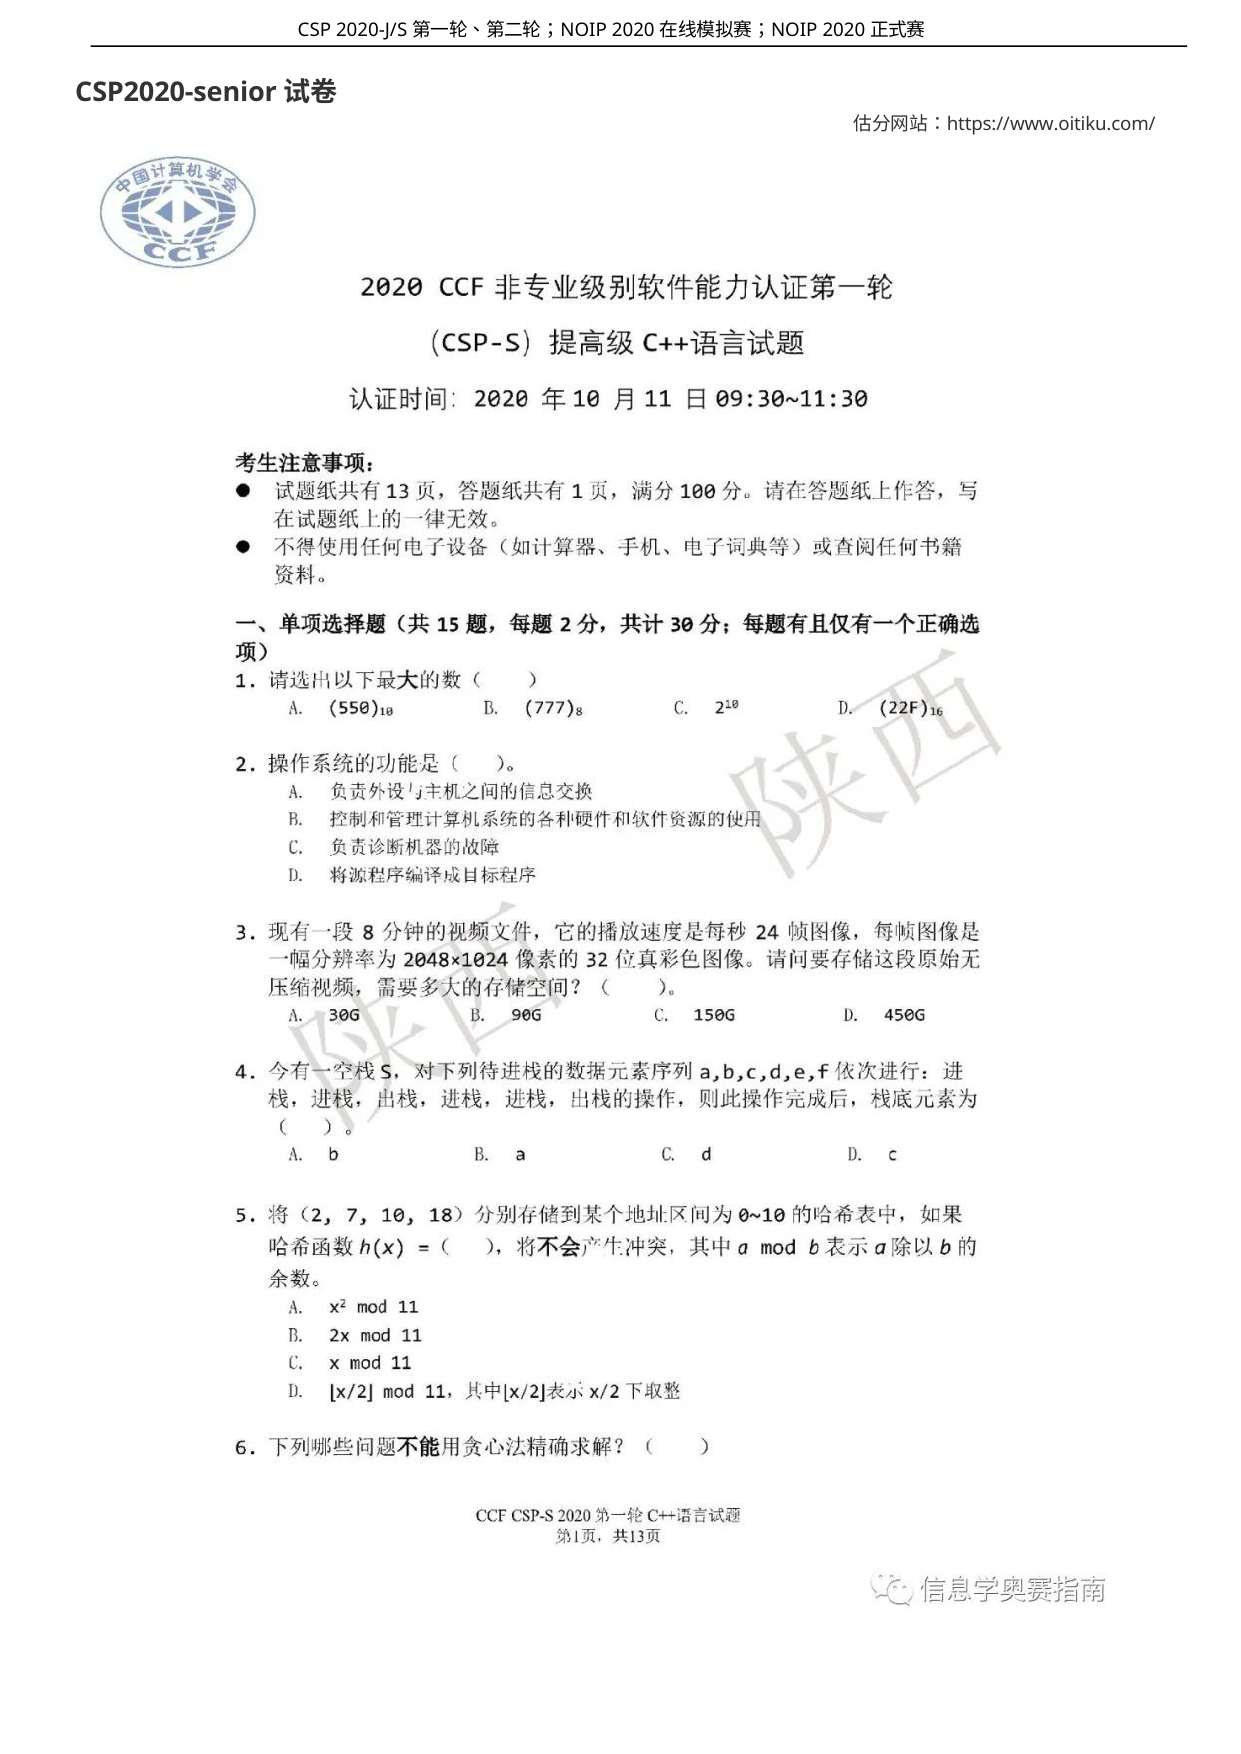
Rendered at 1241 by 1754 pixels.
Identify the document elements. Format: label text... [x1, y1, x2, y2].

text 估分网站：https://www.oitiku.com/ [853, 110, 1207, 135]
text CSP2020-senior 试卷 [75, 73, 355, 109]
picture [90, 146, 1108, 1612]
